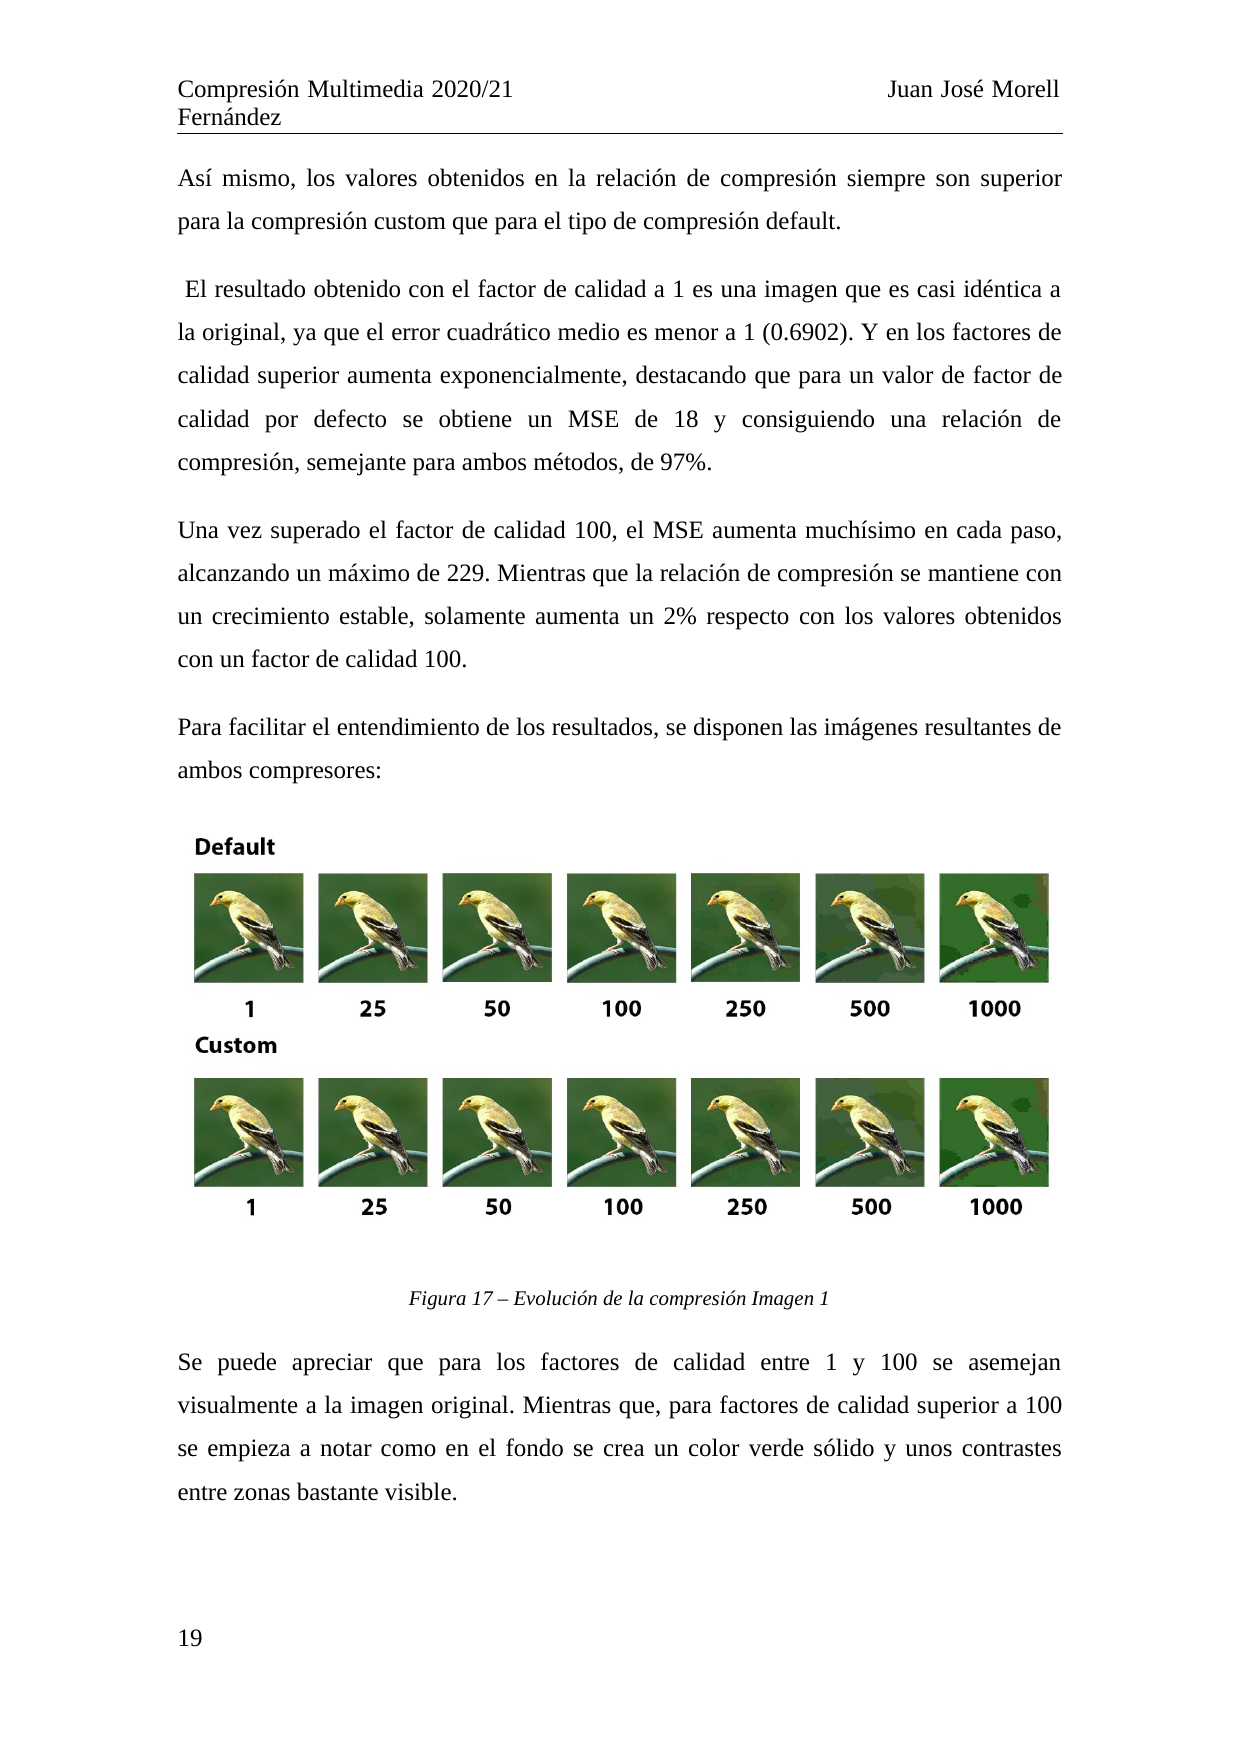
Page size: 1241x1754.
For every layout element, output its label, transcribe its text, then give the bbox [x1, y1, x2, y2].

text El resultado obtenido con el factor de calidad a 1 es una imagen que es casi idéntica a la original, ya que el error cuadrático medio es menor a 1 (0.6902). Y en los factores de calidad superior aumenta exponencialmente, destacando que para un valor de factor de calidad por defecto se obtiene un MSE de 18 y consiguiendo una relación de compresión, semejante para ambos métodos, de 97%. [177, 274, 1063, 476]
text Figura 17 – Evolución de la compresión Imagen 1 [177, 1286, 1063, 1310]
picture [183, 823, 1060, 1247]
text Una vez superado el factor de calidad 100, el MSE aumenta muchísimo en cada paso, alcanzando un máximo de 229. Mientras que la relación de compresión se mantiene con un crecimiento estable, solamente aumenta un 2% respecto con los valores obtenidos con un factor de calidad 100. [177, 515, 1063, 673]
text Para facilitar el entendimiento de los resultados, se disponen las imágenes resultantes de ambos compresores: [177, 712, 1063, 784]
text Se puede apreciar que para los factores de calidad entre 1 y 100 se asemejan visualmente a la imagen original. Mientras que, para factores de calidad superior a 100 se empieza a notar como en el fondo se crea un color verde sólido y unos contrastes entre zonas bastante visible. [177, 1347, 1063, 1505]
text Así mismo, los valores obtenidos en la relación de compresión siempre son superior para la compresión custom que para el tipo de compresión default. [177, 163, 1063, 235]
